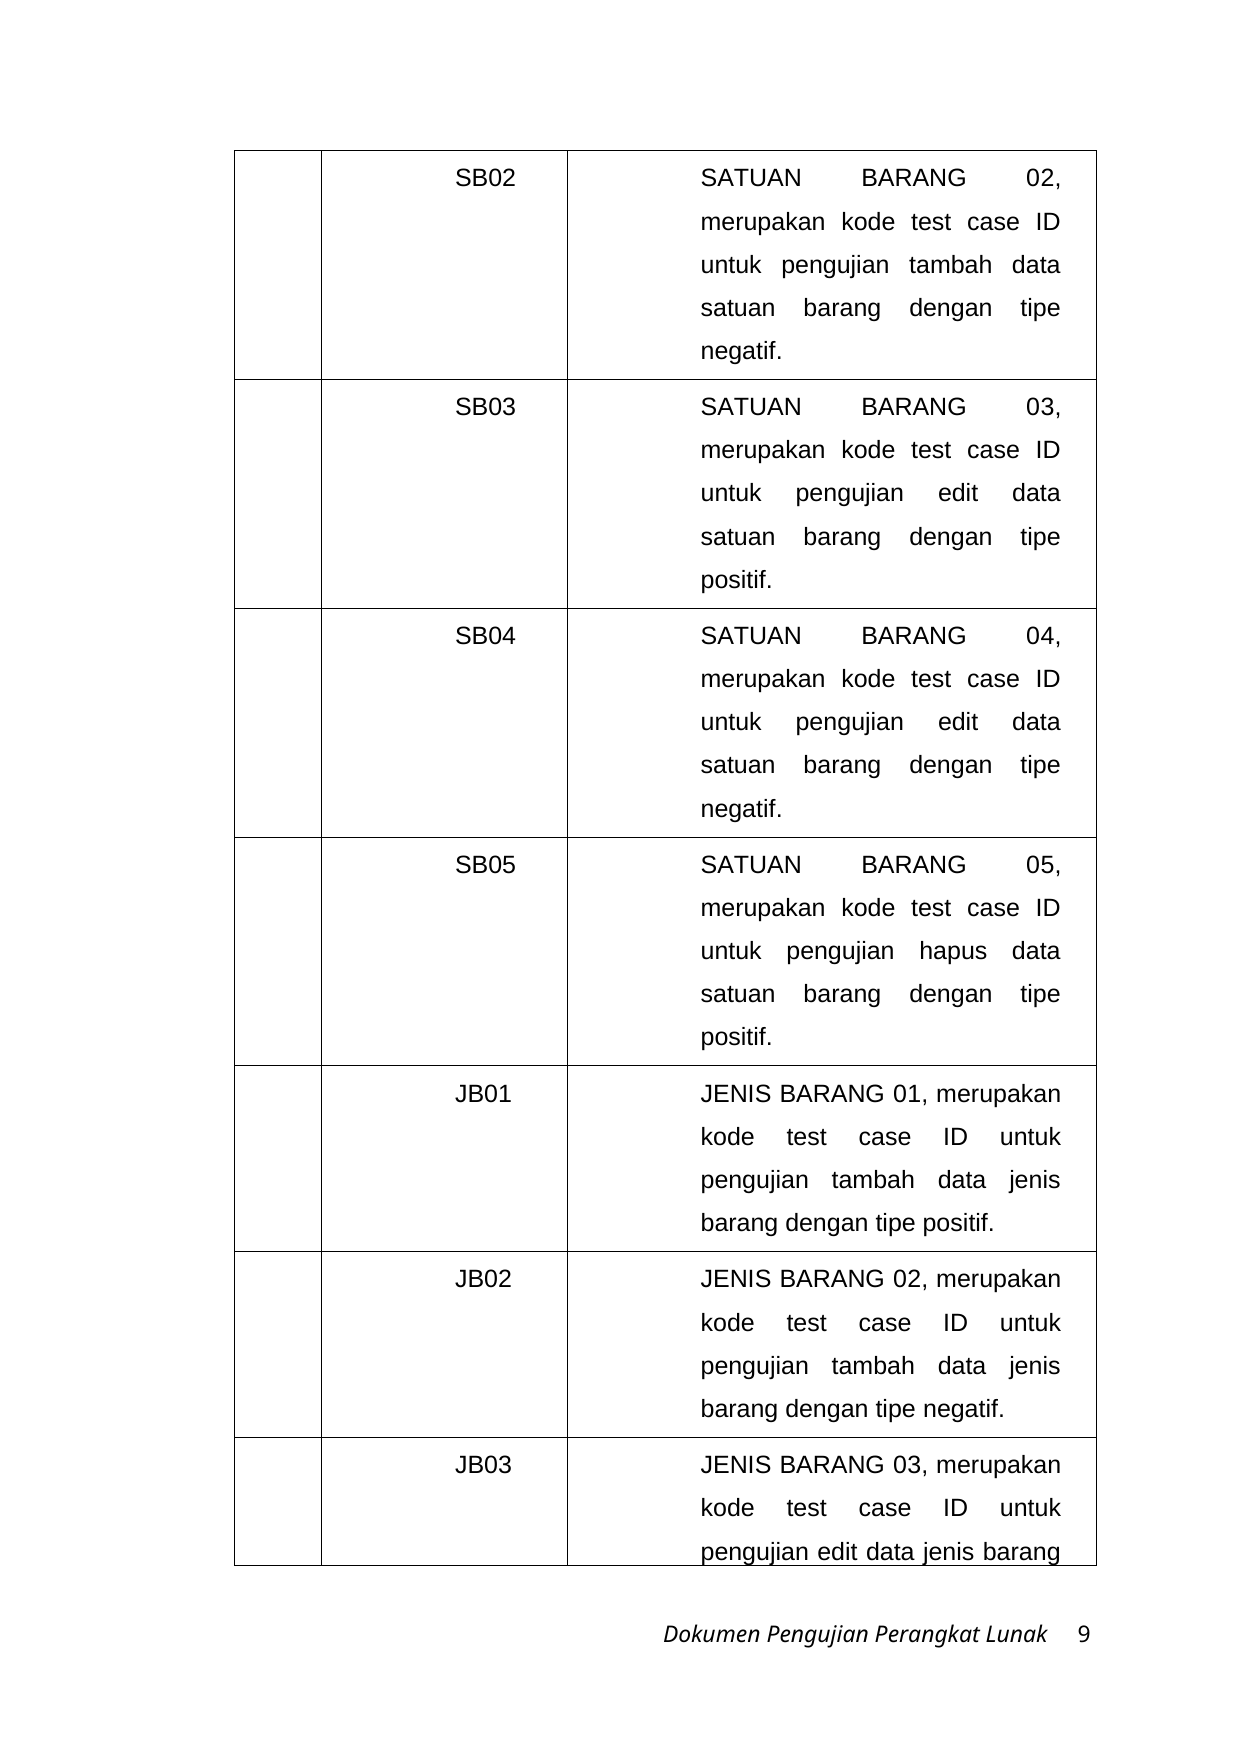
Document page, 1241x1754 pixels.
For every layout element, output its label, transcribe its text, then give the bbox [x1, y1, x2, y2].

table_cell JB01 [322, 1066, 567, 1251]
table_cell 21 [235, 1066, 321, 1251]
table_cell 20 [235, 838, 321, 1065]
table_cell JB02 [322, 1252, 567, 1437]
table_cell SATUAN BARANG 04, merupakan kode test case ID untuk pengujian edit data satuan barang dengan tipe negatif. [568, 609, 1096, 837]
table_cell SATUAN BARANG 02, merupakan kode test case ID untuk pengujian tambah data satuan barang dengan tipe negatif. [568, 151, 1096, 379]
table_cell JENIS BARANG 01, merupakan kode test case ID untuk pengujian tambah data jenis barang dengan tipe positif. [568, 1066, 1096, 1251]
table_cell SB05 [322, 838, 567, 1065]
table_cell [568, 1438, 1096, 1565]
table_cell JB03 [322, 1438, 567, 1565]
table_cell SB03 [322, 380, 567, 608]
table_cell 17 [235, 151, 321, 379]
table_cell SATUAN BARANG 03, merupakan kode test case ID untuk pengujian edit data satuan barang dengan tipe positif. [568, 380, 1096, 608]
table_cell JENIS BARANG 02, merupakan kode test case ID untuk pengujian tambah data jenis barang dengan tipe negatif. [568, 1252, 1096, 1437]
table_cell SATUAN BARANG 05, merupakan kode test case ID untuk pengujian hapus data satuan barang dengan tipe positif. [568, 838, 1096, 1065]
table_cell SB04 [322, 609, 567, 837]
table_cell SB02 [322, 151, 567, 379]
table_cell 23 [235, 1438, 321, 1565]
table_cell 22 [235, 1252, 321, 1437]
table_cell 19 [235, 609, 321, 837]
table_cell 18 [235, 380, 321, 608]
